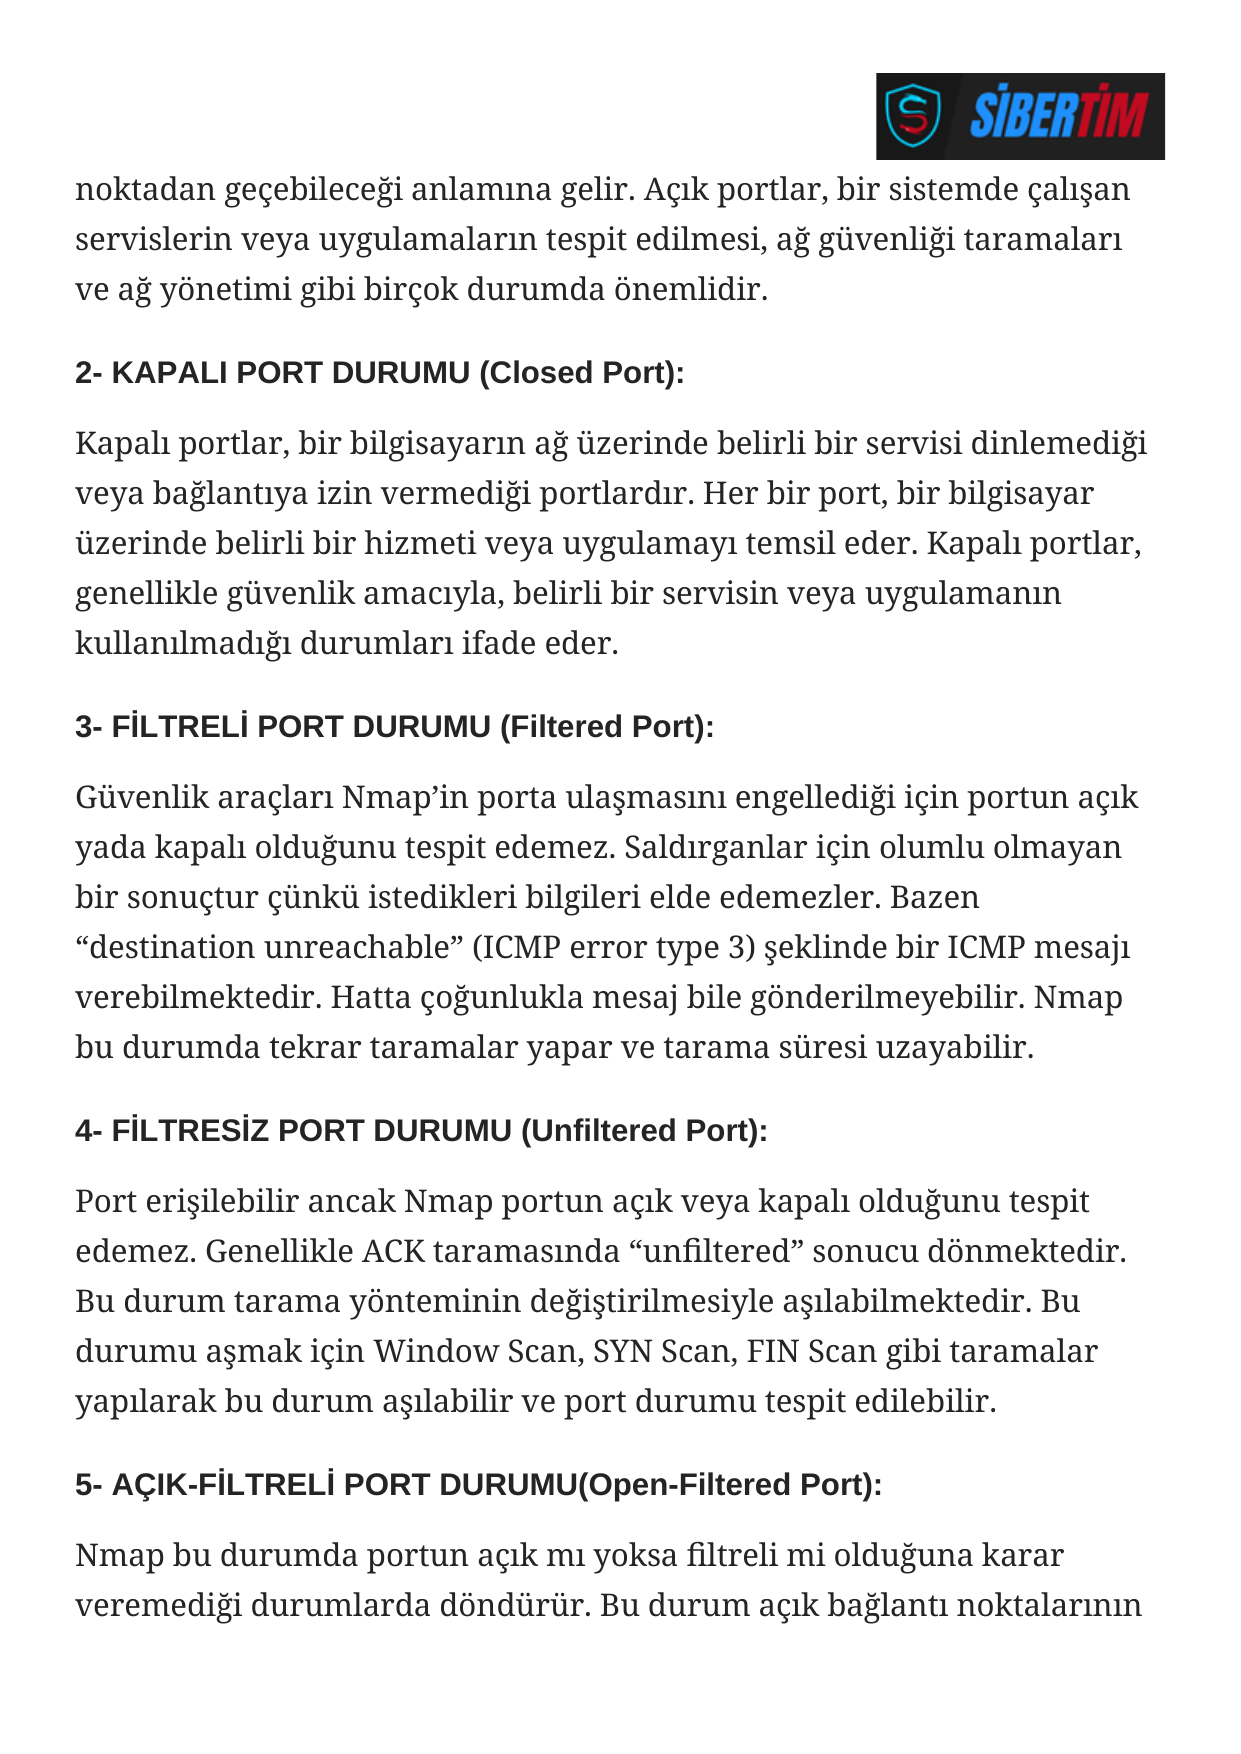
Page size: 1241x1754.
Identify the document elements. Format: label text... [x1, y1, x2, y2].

text Kapalı portlar, bir bilgisayarın ağ üzerinde belirli bir servisi dinlemediği veya bağlantıya izin vermediği portlardır. Her bir port, bir bilgisayar üzerinde belirli bir hizmeti veya uygulamayı temsil eder. Kapalı portlar, genellikle güvenlik amacıyla, belirli bir servisin veya uygulamanın kullanılmadığı durumları ifade eder. [75, 414, 1165, 664]
text 5- AÇIK-FİLTRELİ PORT DURUMU(Open-Filtered Port): [75, 1465, 1165, 1502]
text 2- KAPALI PORT DURUMU (Closed Port): [75, 353, 1165, 390]
text 3- FİLTRELİ PORT DURUMU (Filtered Port): [75, 707, 1165, 744]
text Port erişilebilir ancak Nmap portun açık veya kapalı olduğunu tespit edemez. Genellikle ACK taramasında “unfiltered” sonucu dönmektedir. Bu durum tarama yönteminin değiştirilmesiyle aşılabilmektedir. Bu durumu aşmak için Window Scan, SYN Scan, FIN Scan gibi taramalar yapılarak bu durum aşılabilir ve port durumu tespit edilebilir. [75, 1172, 1165, 1422]
picture [876, 73, 1166, 160]
text 4- FİLTRESİZ PORT DURUMU (Unfiltered Port): [75, 1111, 1165, 1148]
text Güvenlik araçları Nmap’in porta ulaşmasını engellediği için portun açık yada kapalı olduğunu tespit edemez. Saldırganlar için olumlu olmayan bir sonuçtur çünkü istedikleri bilgileri elde edemezler. Bazen “destination unreachable” (ICMP error type 3) şeklinde bir ICMP mesajı verebilmektedir. Hatta çoğunlukla mesaj bile gönderilmeyebilir. Nmap bu durumda tekrar taramalar yapar ve tarama süresi uzayabilir. [75, 768, 1165, 1068]
